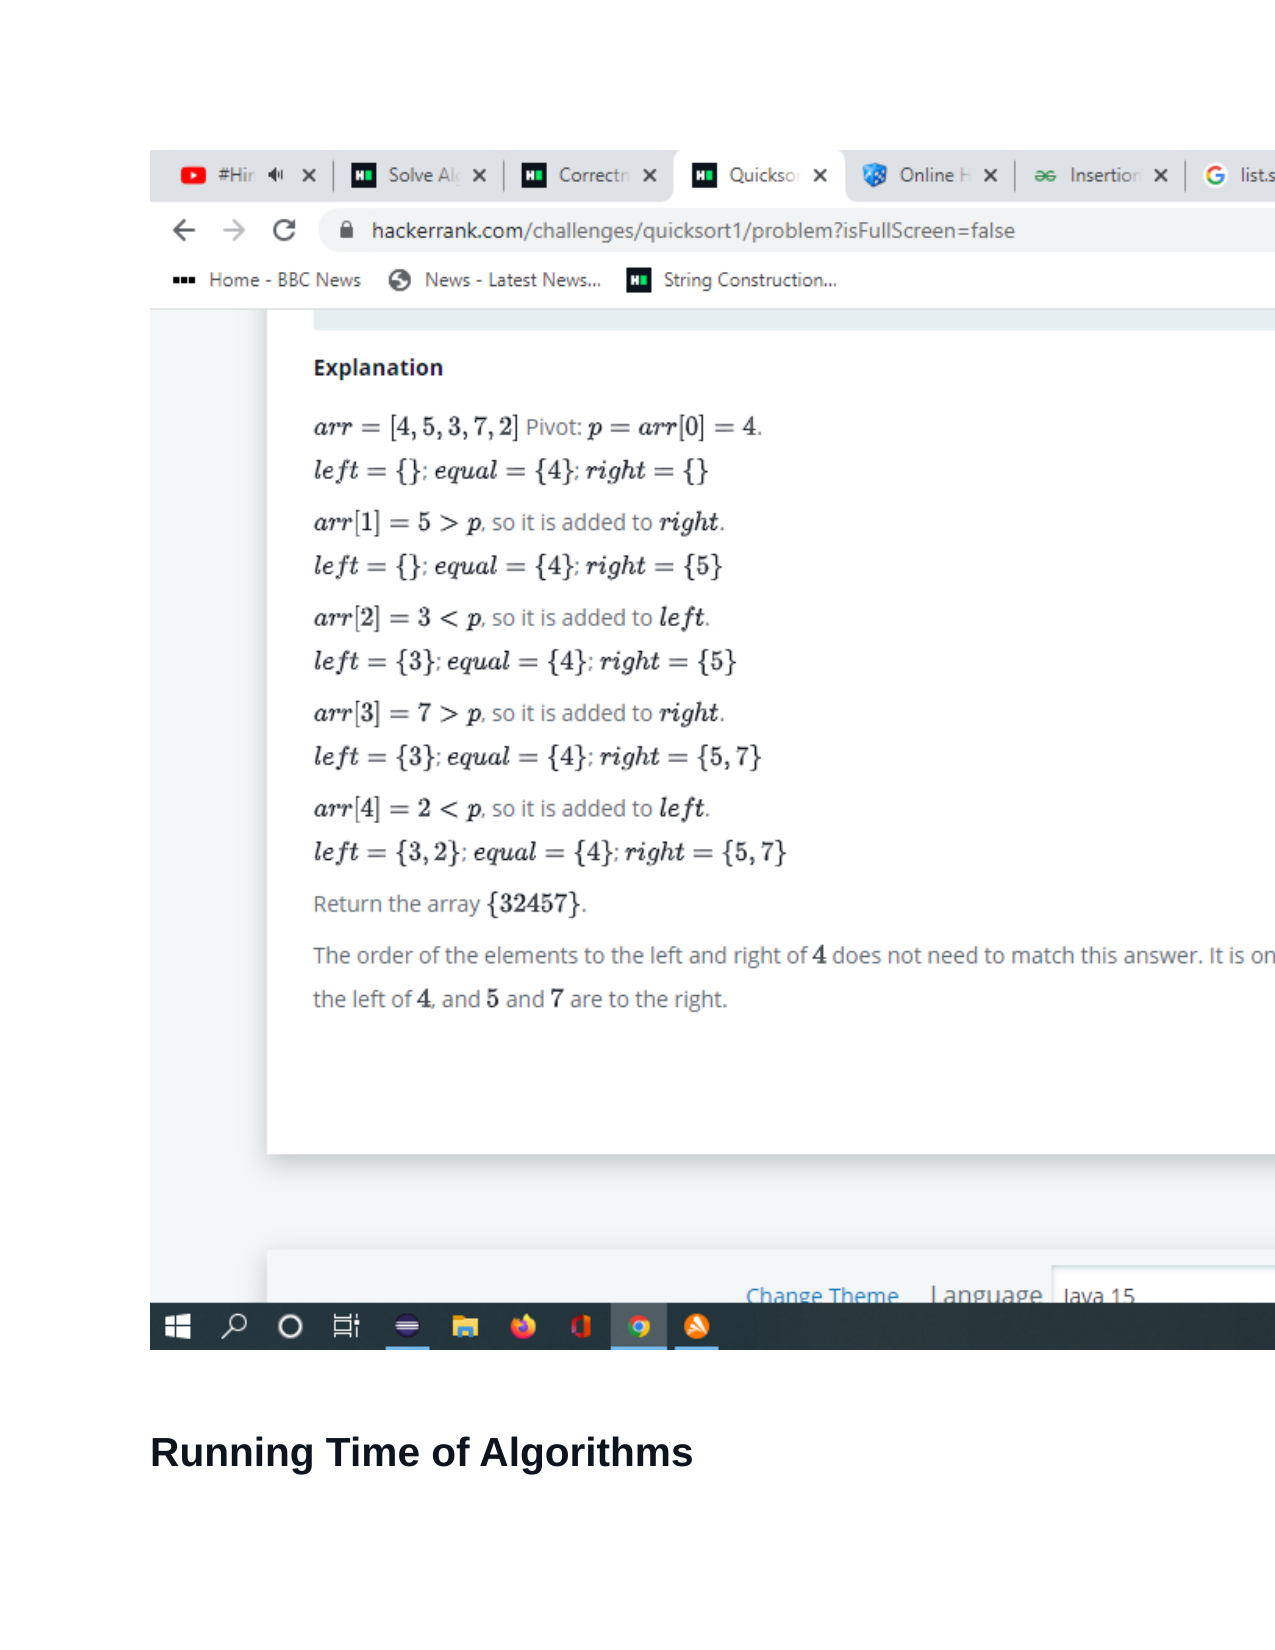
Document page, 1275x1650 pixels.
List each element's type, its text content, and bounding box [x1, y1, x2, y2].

subtitle Running Time of Algorithms [150, 1428, 1125, 1475]
picture [150, 150, 1275, 1350]
